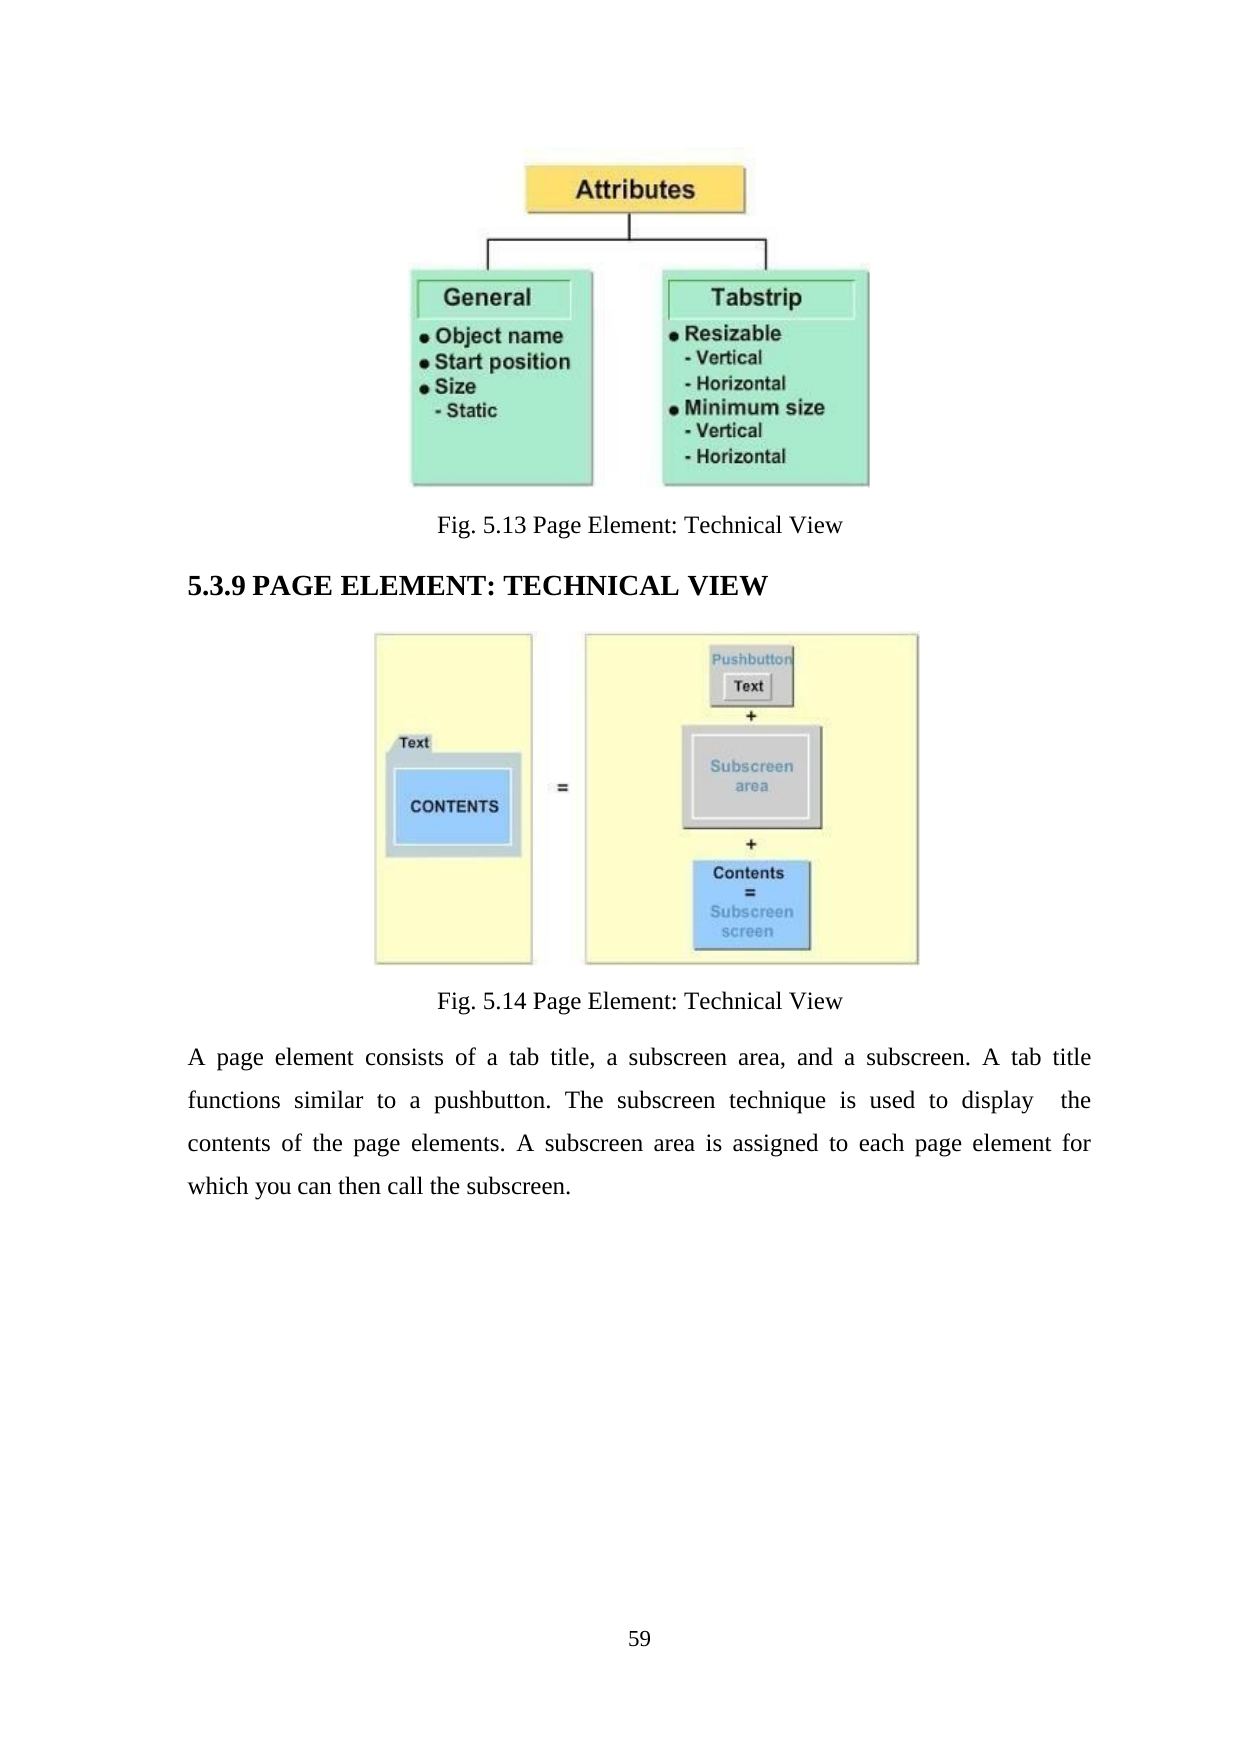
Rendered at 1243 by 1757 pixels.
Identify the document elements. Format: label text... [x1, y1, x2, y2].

text Fig. 5.13 Page Element: Technical View [190, 510, 1090, 539]
picture [408, 147, 870, 488]
text A page element consists of a tab title, a subscreen area, and a subscreen. A tab title functions similar to a pushbutton. The subscreen technique is used to display the contents of the page elements. A subscreen area is assigned to each page element for which you can then call the subscreen. [187, 1042, 1093, 1200]
picture [373, 631, 920, 966]
subtitle PAGE ELEMENT: TECHNICAL VIEW [187, 568, 1145, 601]
